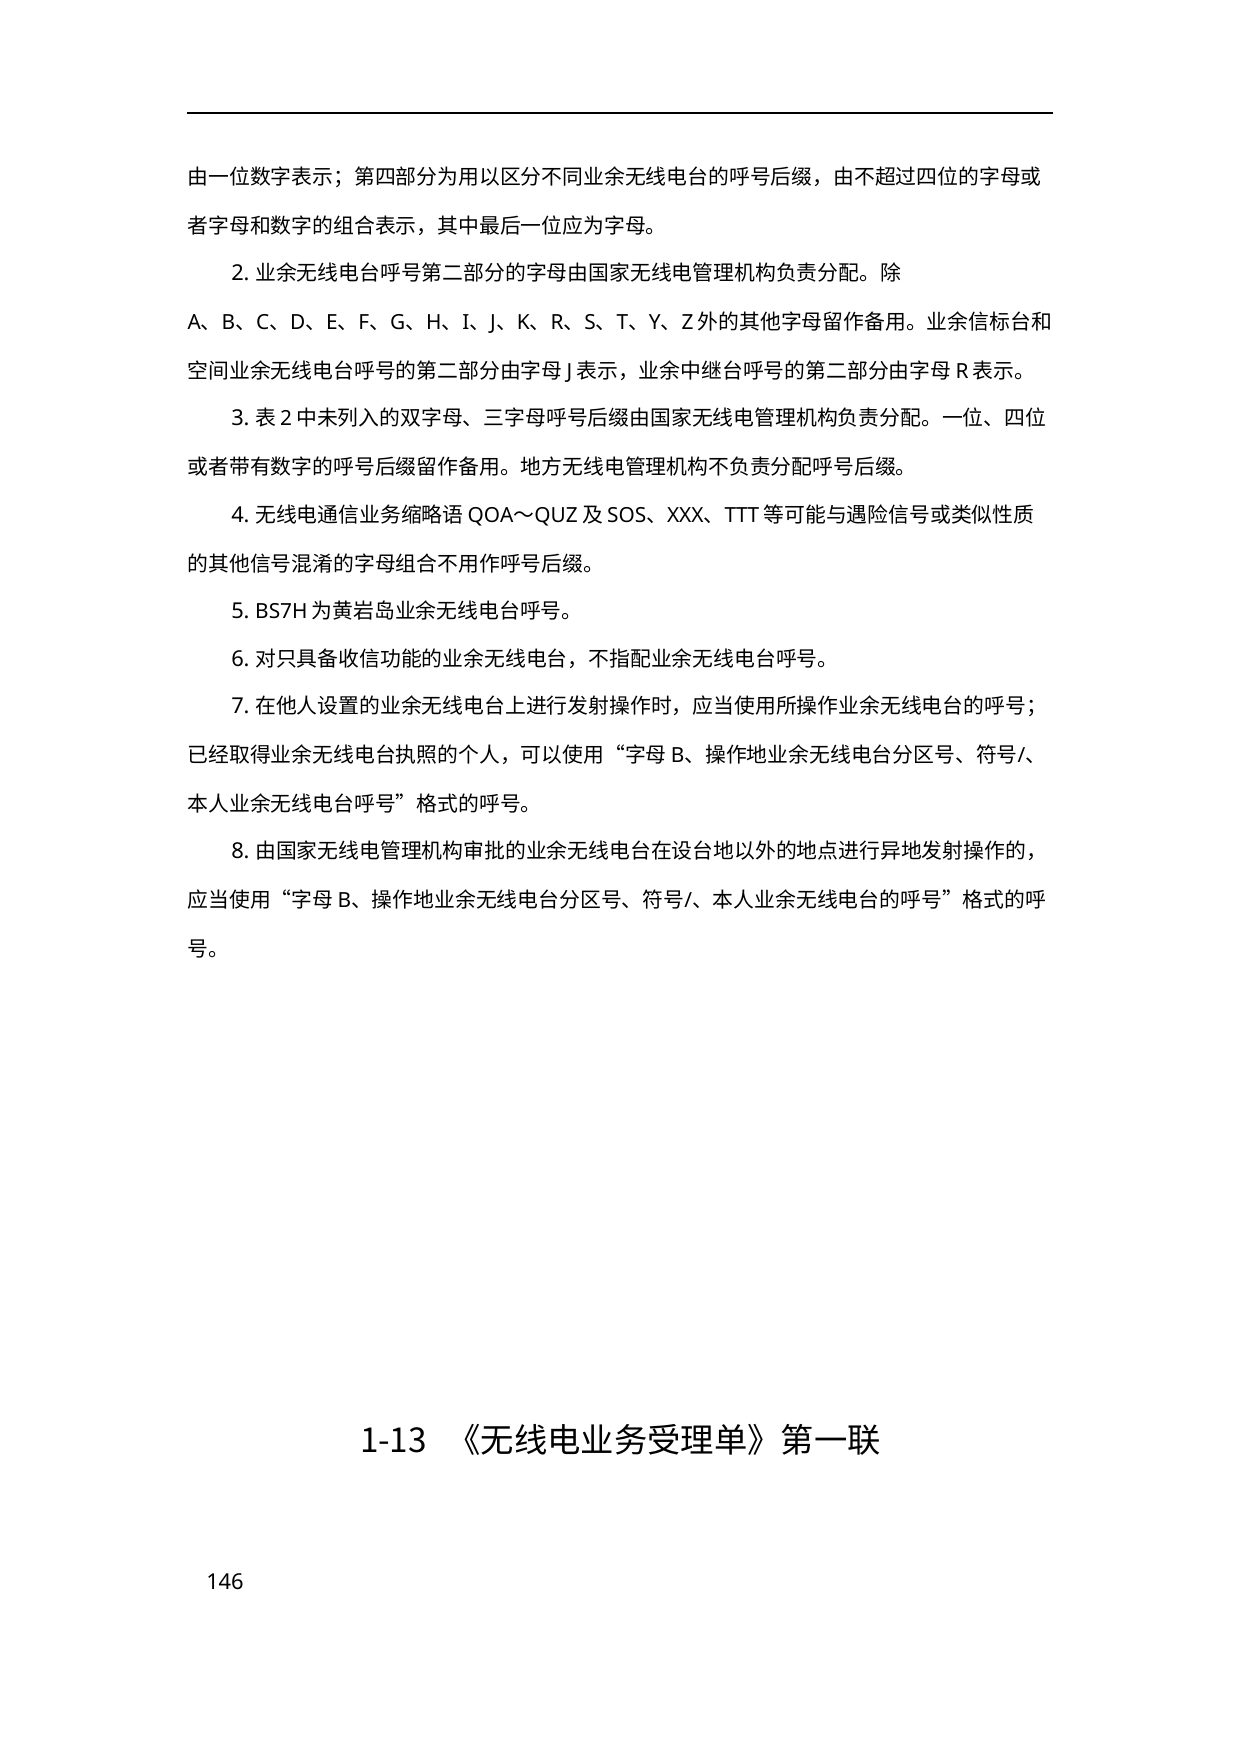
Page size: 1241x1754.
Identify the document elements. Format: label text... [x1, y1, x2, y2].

list 无线电通信业务缩略语QOA～QUZ及SOS、XXX、TTT等可能与遇险信号或类似性质的其他信号混淆的字母组合不用作呼号后缀。 [187, 497, 1053, 578]
list 《无线电业务受理单》第一联 [187, 1406, 1053, 1471]
list 业余无线电台呼号第二部分的字母由国家无线电管理机构负责分配。除A、B、C、D、E、F、G、H、I、J、K、R、S、T、Y、Z外的其他字母留作备用。业余信标台和空间业余无线电台呼号的第二部分由字母J表示，业余中继台呼号的第二部分由字母R表示。 [187, 256, 1053, 386]
list 由国家无线电管理机构审批的业余无线电台在设台地以外的地点进行异地发射操作的，应当使用“字母B、操作地业余无线电台分区号、符号/、本人业余无线电台的呼号”格式的呼号。 [187, 834, 1053, 964]
list 表2中未列入的双字母、三字母呼号后缀由国家无线电管理机构负责分配。一位、四位或者带有数字的呼号后缀留作备用。地方无线电管理机构不负责分配呼号后缀。 [187, 401, 1053, 482]
list BS7H为黄岩岛业余无线电台呼号。 [187, 593, 1053, 626]
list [187, 159, 1053, 240]
list 对只具备收信功能的业余无线电台，不指配业余无线电台呼号。 [187, 641, 1053, 673]
list 在他人设置的业余无线电台上进行发射操作时，应当使用所操作业余无线电台的呼号；已经取得业余无线电台执照的个人，可以使用“字母B、操作地业余无线电台分区号、符号/、本人业余无线电台呼号”格式的呼号。 [187, 689, 1053, 819]
